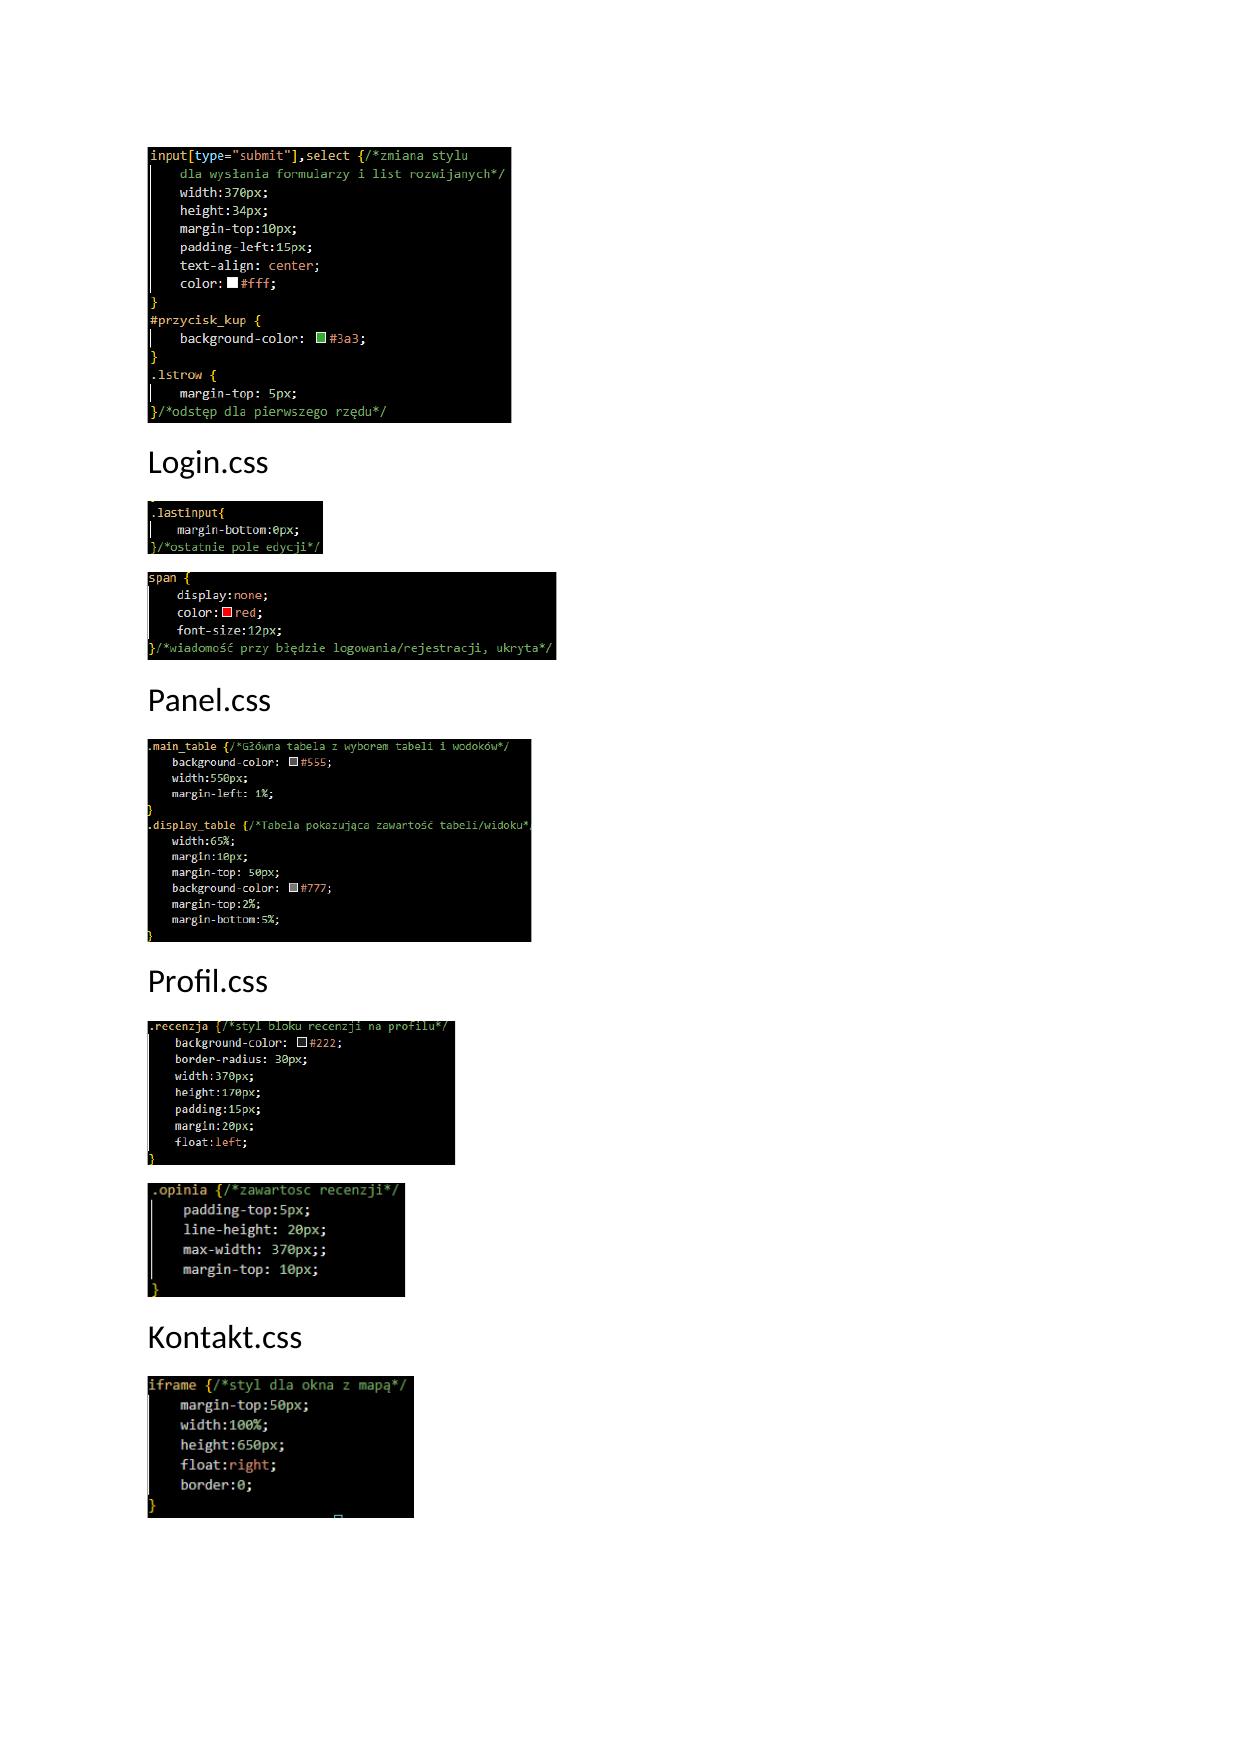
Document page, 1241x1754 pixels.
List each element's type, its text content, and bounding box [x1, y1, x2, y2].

text Panel.css [148, 679, 1093, 719]
picture [147, 572, 557, 660]
text Profil.css [148, 960, 1093, 1001]
picture [147, 1376, 414, 1518]
text Kontakt.css [148, 1316, 1093, 1356]
picture [147, 147, 512, 423]
picture [147, 1021, 456, 1165]
picture [147, 739, 532, 942]
picture [147, 501, 323, 554]
picture [147, 1183, 406, 1297]
text Login.css [148, 441, 1093, 482]
